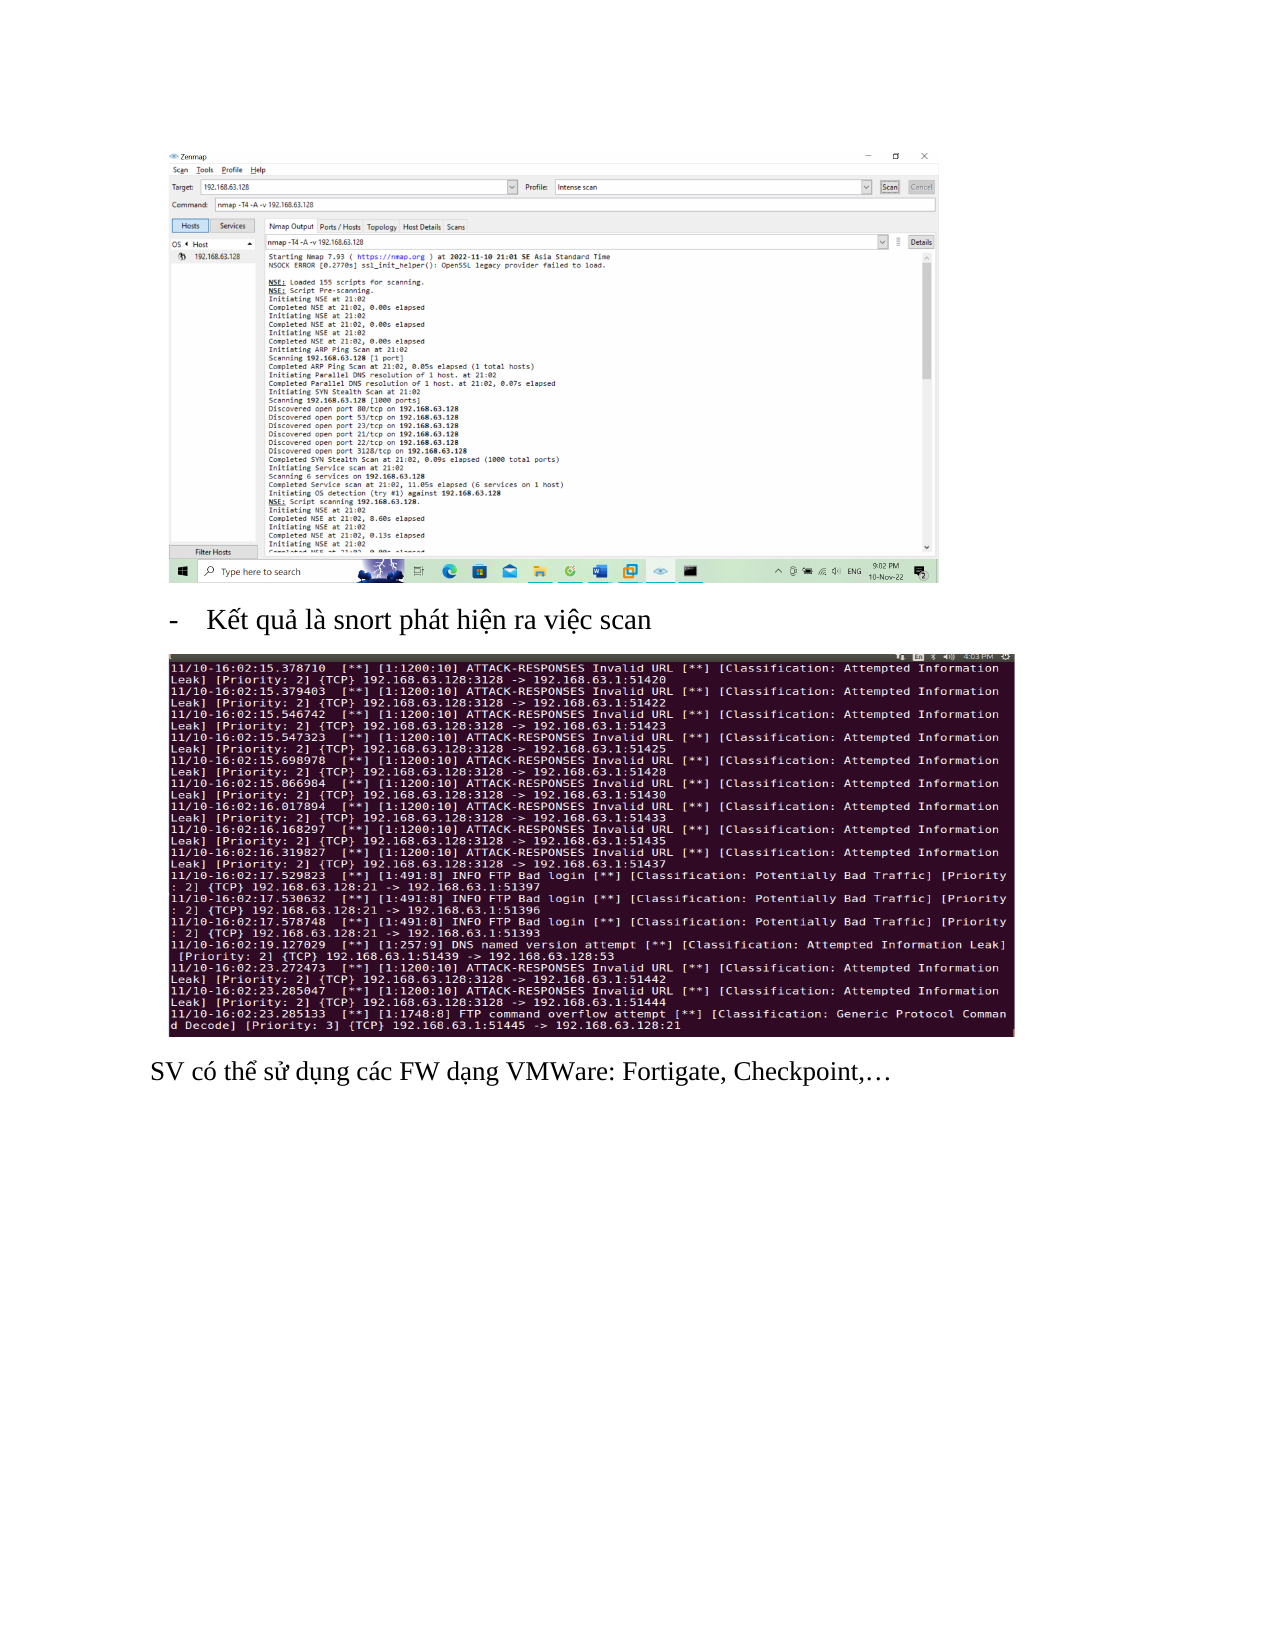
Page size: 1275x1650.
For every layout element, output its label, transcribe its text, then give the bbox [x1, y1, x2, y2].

text SV có thể sử dụng các FW dạng VMWare: Fortigate, Checkpoint,… [150, 1055, 1125, 1087]
picture [168, 150, 939, 583]
picture [168, 654, 1015, 1037]
list Kết quả là snort phát hiện ra việc scan [169, 602, 1125, 636]
